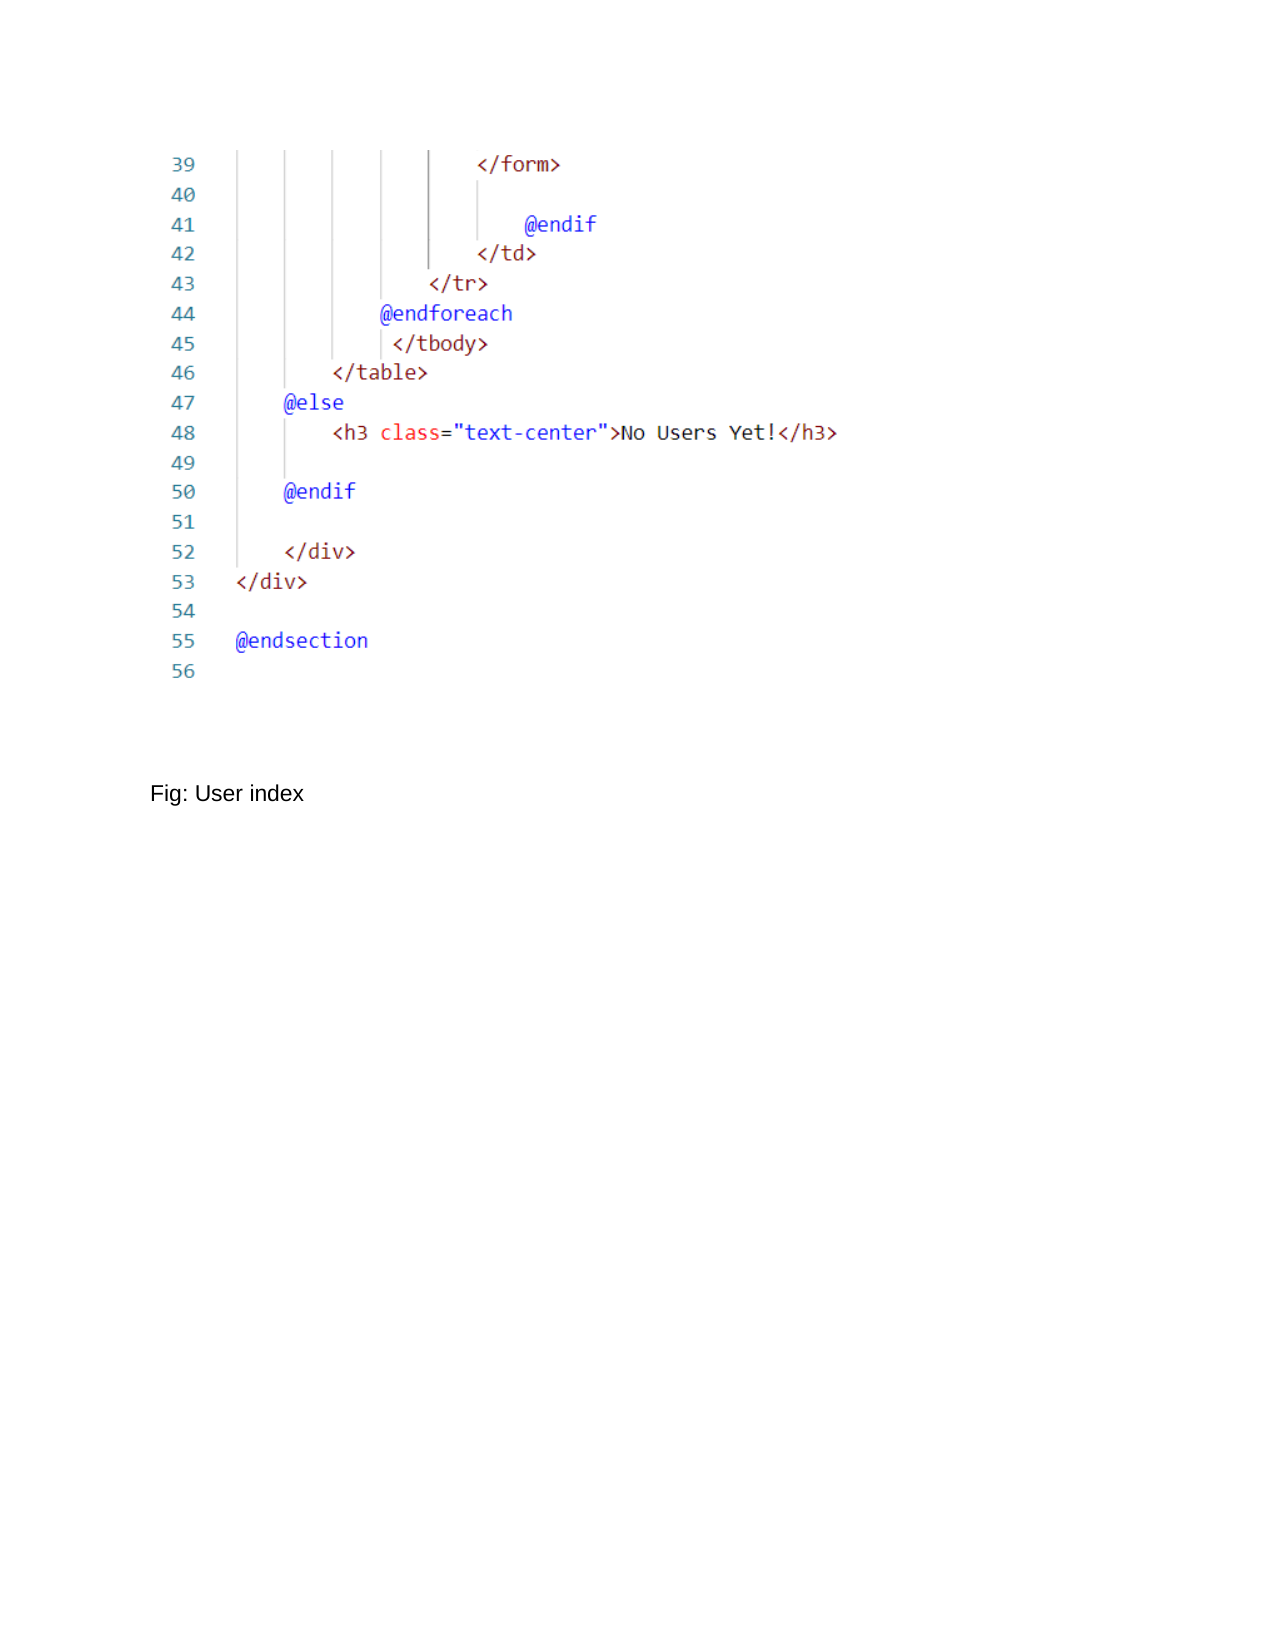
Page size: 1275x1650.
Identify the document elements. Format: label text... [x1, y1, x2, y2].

text Fig: User index [150, 780, 1125, 806]
picture [150, 150, 887, 762]
